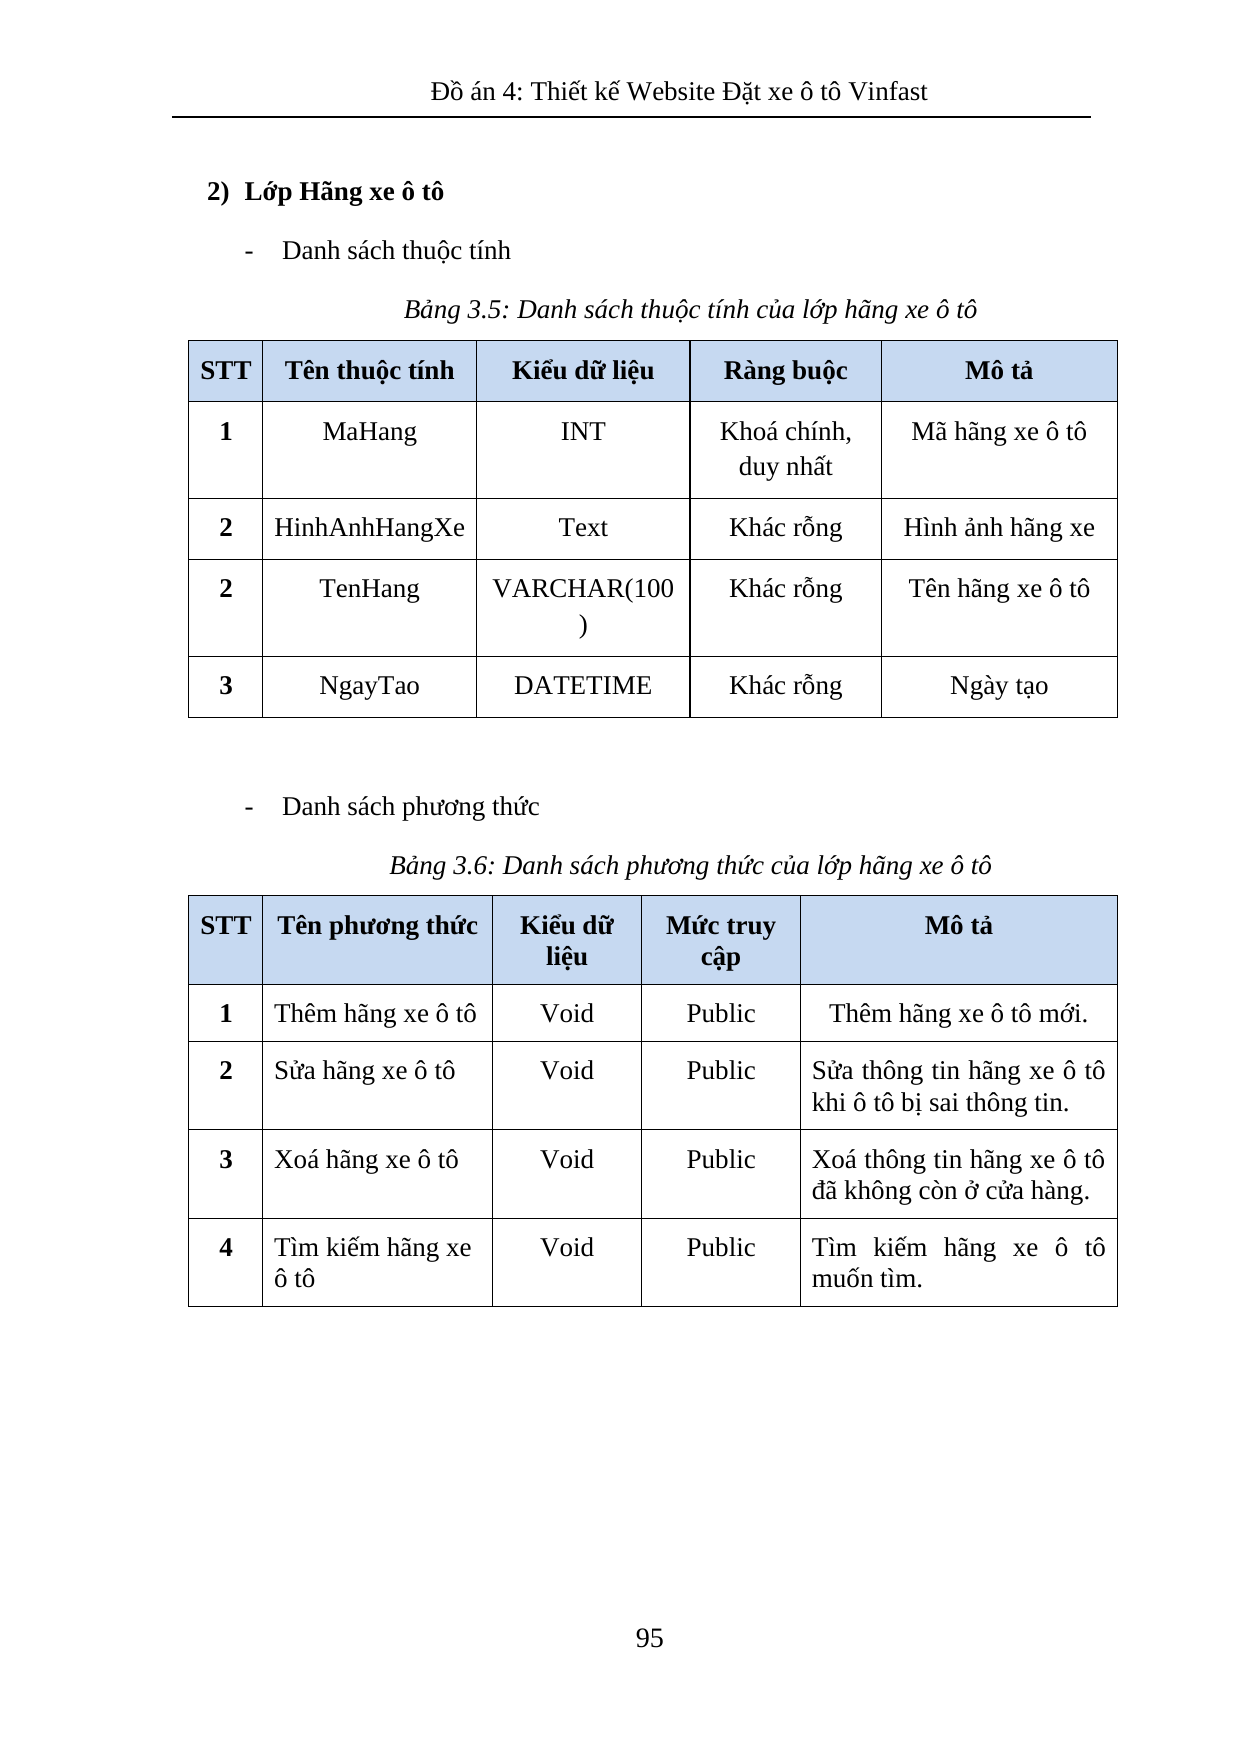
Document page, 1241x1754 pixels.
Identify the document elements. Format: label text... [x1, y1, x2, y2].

table_header STT [189, 896, 262, 984]
table_cell NgayTao [263, 657, 476, 717]
table_cell 2 [189, 1042, 262, 1129]
table_cell Void [493, 1219, 641, 1306]
table_cell Void [493, 1130, 641, 1218]
table_cell Khoá chính, duy nhất [691, 402, 881, 498]
table_header Mức truy cập [642, 896, 800, 984]
table_header Kiểu dữ liệu [493, 896, 641, 984]
list Danh sách phương thức [244, 789, 1122, 821]
table_cell Ngày tạo [882, 657, 1117, 717]
table_cell 3 [189, 657, 262, 717]
table_cell Xoá thông tin hãng xe ô tô đã không còn ở cửa hàng. [801, 1130, 1117, 1218]
table_cell Tìm kiếm hãng xe ô tô [263, 1219, 492, 1306]
table_cell Public [642, 1219, 800, 1306]
list Danh sách thuộc tính [244, 234, 1122, 266]
table_header Tên thuộc tính [263, 341, 476, 401]
table_cell INT [477, 402, 689, 498]
table_cell 1 [189, 985, 262, 1041]
table_cell Mã hãng xe ô tô [882, 402, 1117, 498]
table_cell DATETIME [477, 657, 689, 717]
table_cell VARCHAR(100) [477, 560, 689, 656]
list Lớp Hãng xe ô tô [207, 175, 1122, 206]
text Bảng 3.5: Danh sách thuộc tính của lớp hãng xe ô tô [262, 293, 1122, 325]
table_cell Public [642, 1130, 800, 1218]
table_cell Thêm hãng xe ô tô mới. [801, 985, 1117, 1041]
table_cell Khác rỗng [691, 499, 881, 559]
table_header Mô tả [882, 341, 1117, 401]
table_cell MaHang [263, 402, 476, 498]
table_header Tên phương thức [263, 896, 492, 984]
table_cell 2 [189, 560, 262, 656]
table_cell Sửa hãng xe ô tô [263, 1042, 492, 1129]
table_cell Thêm hãng xe ô tô [263, 985, 492, 1041]
table_header Ràng buộc [691, 341, 881, 401]
text Bảng 3.6: Danh sách phương thức của lớp hãng xe ô tô [262, 849, 1122, 880]
table_cell Public [642, 985, 800, 1041]
table_cell TenHang [263, 560, 476, 656]
table_cell Khác rỗng [691, 657, 881, 717]
table_cell 4 [189, 1219, 262, 1306]
table_cell Khác rỗng [691, 560, 881, 656]
table_cell 2 [189, 499, 262, 559]
table_header Kiểu dữ liệu [477, 341, 689, 401]
table_cell 1 [189, 402, 262, 498]
table_cell Tên hãng xe ô tô [882, 560, 1117, 656]
table_cell Public [642, 1042, 800, 1129]
table_cell Text [477, 499, 689, 559]
table_header Mô tả [801, 896, 1117, 984]
table_cell Hình ảnh hãng xe [882, 499, 1117, 559]
table_cell Void [493, 985, 641, 1041]
table_cell Tìm kiếm hãng xe ô tô muốn tìm. [801, 1219, 1117, 1306]
table_cell 3 [189, 1130, 262, 1218]
table_header STT [189, 341, 262, 401]
table_cell Sửa thông tin hãng xe ô tô khi ô tô bị sai thông tin. [801, 1042, 1117, 1129]
table_cell Xoá hãng xe ô tô [263, 1130, 492, 1218]
table_cell Void [493, 1042, 641, 1129]
table_cell HinhAnhHangXe [263, 499, 476, 559]
